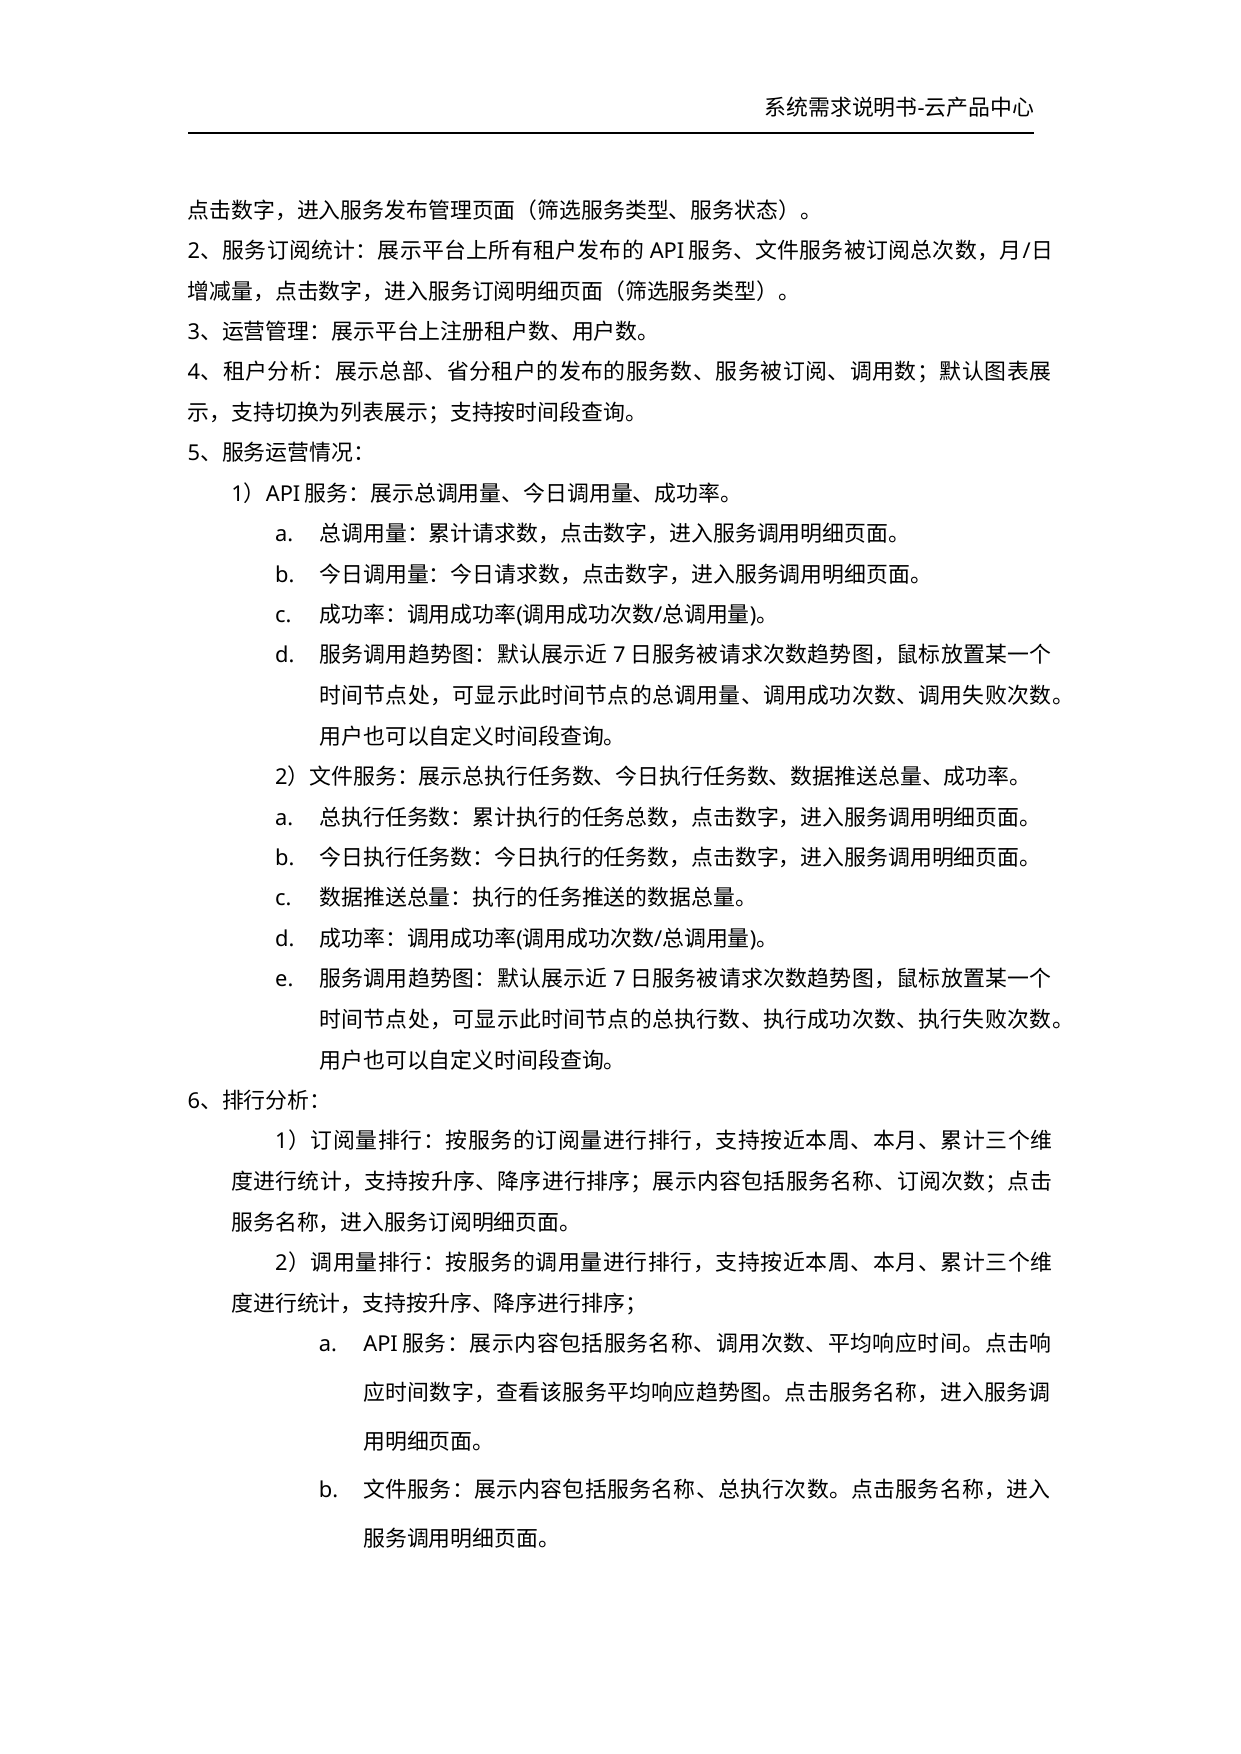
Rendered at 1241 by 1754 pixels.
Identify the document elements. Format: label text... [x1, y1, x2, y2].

list API服务：展示内容包括服务名称、调用次数、平均响应时间。点击响应时间数字，查看该服务平均响应趋势图。点击服务名称，进入服务调用明细页面。 [319, 1326, 1053, 1456]
text 4、租户分析：展示总部、省分租户的发布的服务数、服务被订阅、调用数；默认图表展示，支持切换为列表展示；支持按时间段查询。 [187, 354, 1053, 427]
list 服务调用趋势图：默认展示近7日服务被请求次数趋势图，鼠标放置某一个时间节点处，可显示此时间节点的总调用量、调用成功次数、调用失败次数。用户也可以自定义时间段查询。 [275, 637, 1053, 751]
text 6、排行分析： [187, 1083, 1053, 1115]
list 今日执行任务数：今日执行的任务数，点击数字，进入服务调用明细页面。 [275, 840, 1053, 872]
list 文件服务：展示内容包括服务名称、总执行次数。点击服务名称，进入服务调用明细页面。 [319, 1472, 1053, 1553]
list 今日调用量：今日请求数，点击数字，进入服务调用明细页面。 [275, 556, 1053, 589]
text 1）API服务：展示总调用量、今日调用量、成功率。 [187, 476, 1053, 508]
list 总调用量：累计请求数，点击数字，进入服务调用明细页面。 [275, 516, 1053, 548]
list 总执行任务数：累计执行的任务总数，点击数字，进入服务调用明细页面。 [275, 799, 1053, 832]
text 3、运营管理：展示平台上注册租户数、用户数。 [187, 314, 1053, 346]
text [187, 192, 1053, 225]
text 1）订阅量排行：按服务的订阅量进行排行，支持按近本周、本月、累计三个维度进行统计，支持按升序、降序进行排序；展示内容包括服务名称、订阅次数；点击服务名称，进入服务订阅明细页面。 [231, 1123, 1053, 1237]
list 服务调用趋势图：默认展示近7日服务被请求次数趋势图，鼠标放置某一个时间节点处，可显示此时间节点的总执行数、执行成功次数、执行失败次数。用户也可以自定义时间段查询。 [275, 961, 1053, 1075]
text 2）调用量排行：按服务的调用量进行排行，支持按近本周、本月、累计三个维度进行统计，支持按升序、降序进行排序； [231, 1245, 1053, 1318]
list 数据推送总量：执行的任务推送的数据总量。 [275, 880, 1053, 913]
list 成功率：调用成功率(调用成功次数/总调用量)。 [275, 597, 1053, 629]
text 2、服务订阅统计：展示平台上所有租户发布的API服务、文件服务被订阅总次数，月/日增减量，点击数字，进入服务订阅明细页面（筛选服务类型）。 [187, 233, 1053, 306]
text 5、服务运营情况： [187, 435, 1053, 468]
text 2）文件服务：展示总执行任务数、今日执行任务数、数据推送总量、成功率。 [231, 759, 1053, 791]
list 成功率：调用成功率(调用成功次数/总调用量)。 [275, 921, 1053, 953]
